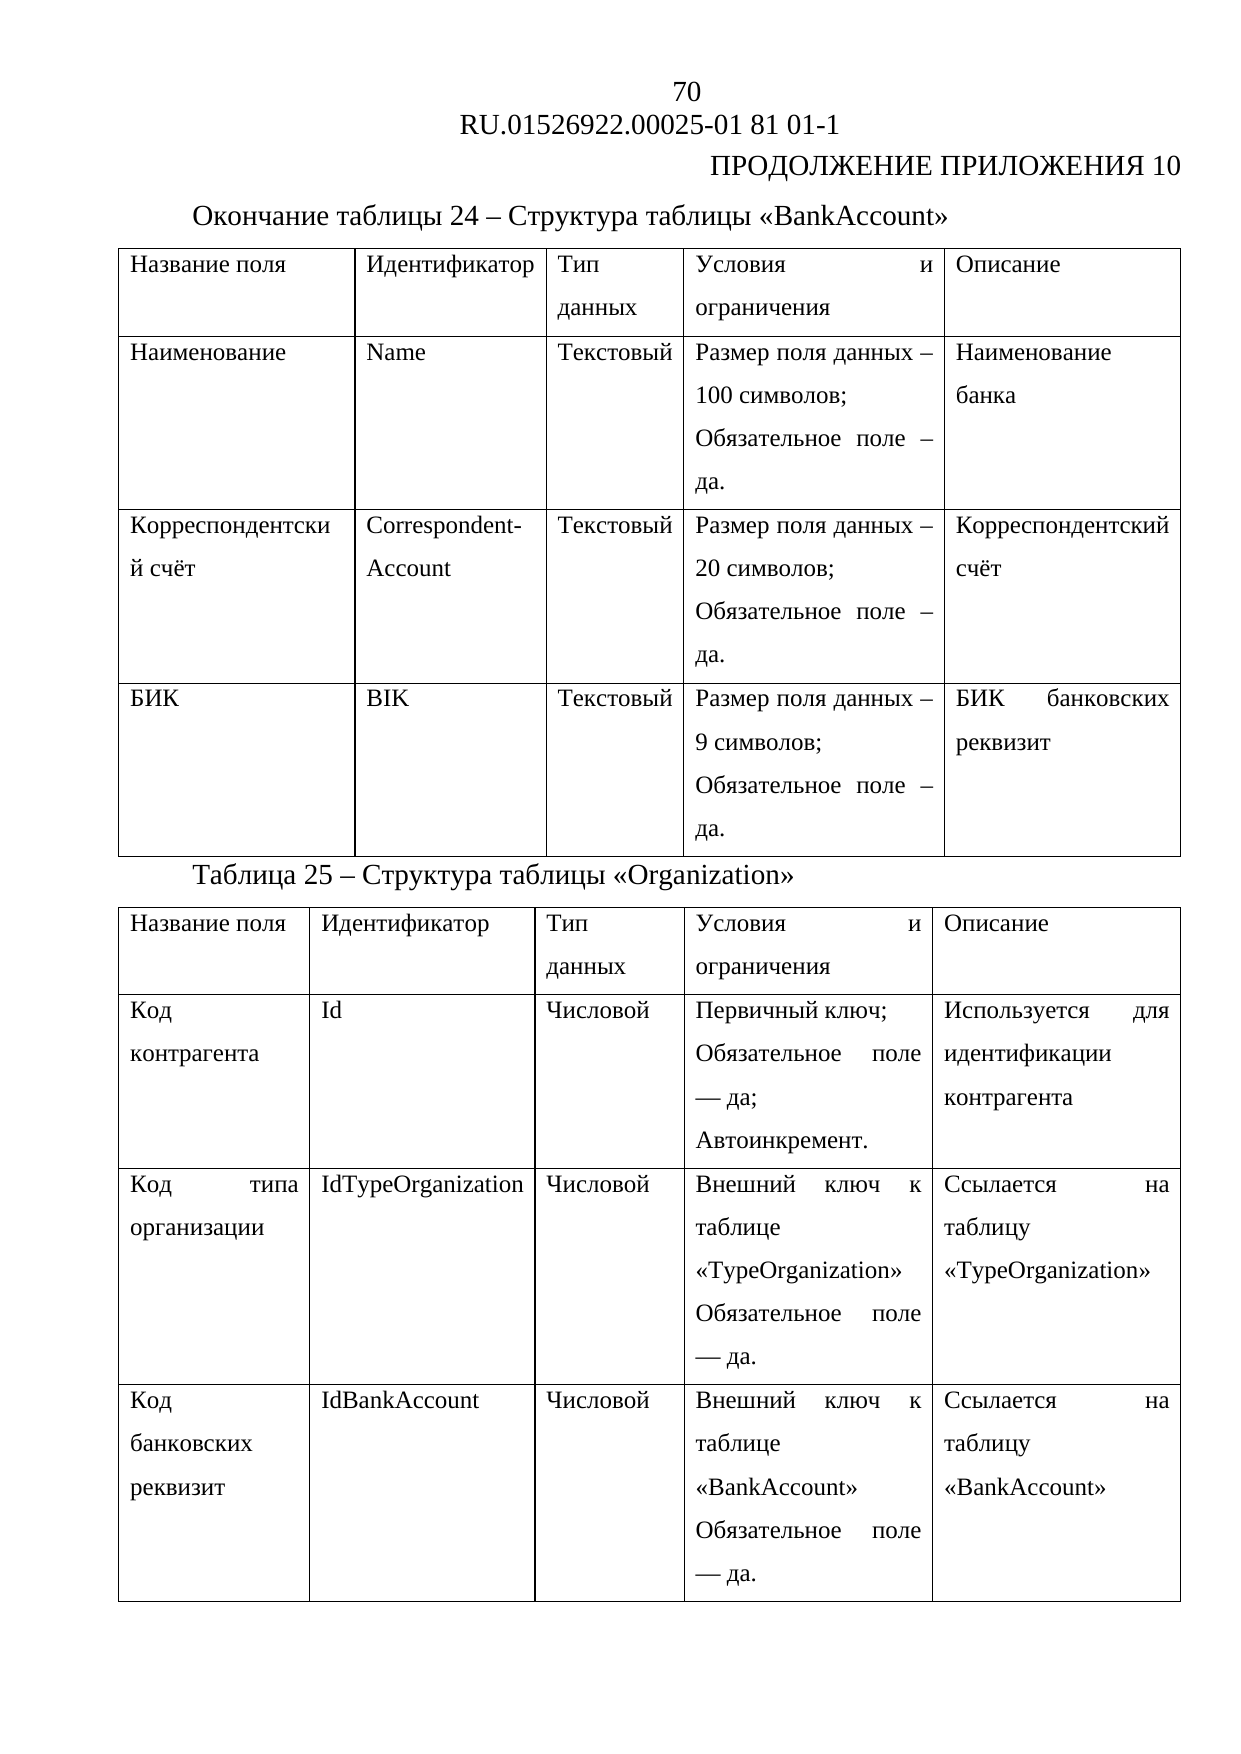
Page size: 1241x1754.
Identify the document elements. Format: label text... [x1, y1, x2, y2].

table_cell Id [310, 995, 534, 1168]
table_cell Наименование [119, 337, 354, 509]
table_cell БИК [119, 684, 354, 856]
table_cell Числовой [536, 1385, 684, 1601]
table_cell Размер поля данных – 100 символов; Обязательное поле – да. [684, 337, 944, 509]
table_cell Размер поля данных – 20 символов; Обязательное поле – да. [684, 510, 944, 682]
table_header Описание [945, 249, 1180, 336]
text Окончание таблицы 24 – Структура таблицы «BankAccount» [118, 198, 1181, 232]
table_cell Name [356, 337, 546, 509]
table_cell Числовой [536, 1169, 684, 1384]
text Таблица 25 – Структура таблицы «Organization» [118, 857, 1181, 890]
table_cell Первичный ключ; Обязательное поле — да; Автоинкремент. [685, 995, 932, 1168]
table_header Тип данных [536, 908, 684, 994]
table_cell Текстовый [547, 684, 683, 856]
table_header Тип данных [547, 249, 683, 336]
table_header Название поля [119, 249, 354, 336]
table_cell Ссылается на таблицу «BankAccount» [933, 1385, 1180, 1601]
table_cell Текстовый [547, 510, 683, 682]
table_cell Код контрагента [119, 995, 309, 1168]
table_cell Внешний ключ к таблице «BankAccount» Обязательное поле — да. [685, 1385, 932, 1601]
table_header Идентификатор [356, 249, 546, 336]
table_cell Корреспондентский счёт [945, 510, 1180, 682]
table_cell Код типа организации [119, 1169, 309, 1384]
table_cell Корреспондентский счёт [119, 510, 354, 682]
table_cell БИК банковских реквизит [945, 684, 1180, 856]
table_cell BIK [356, 684, 546, 856]
table_cell Текстовый [547, 337, 683, 509]
table_cell IdBankAccount [310, 1385, 534, 1601]
table_cell Наименование банка [945, 337, 1180, 509]
table_cell IdTypeOrganization [310, 1169, 534, 1384]
table_cell Числовой [536, 995, 684, 1168]
table_cell Размер поля данных – 9 символов; Обязательное поле – да. [684, 684, 944, 856]
table_header Описание [933, 908, 1180, 994]
table_cell Внешний ключ к таблице «TypeOrganization» Обязательное поле — да. [685, 1169, 932, 1384]
table_cell Ссылается на таблицу «TypeOrganization» [933, 1169, 1180, 1384]
table_cell Код банковских реквизит [119, 1385, 309, 1601]
table_header Условия и ограничения [684, 249, 944, 336]
table_header Условия и ограничения [685, 908, 932, 994]
text продолжение приложения 10 [118, 148, 1181, 181]
table_cell Используется для идентификации контрагента [933, 995, 1180, 1168]
table_header Название поля [119, 908, 309, 994]
table_cell Correspondent-Account [356, 510, 546, 682]
table_header Идентификатор [310, 908, 534, 994]
